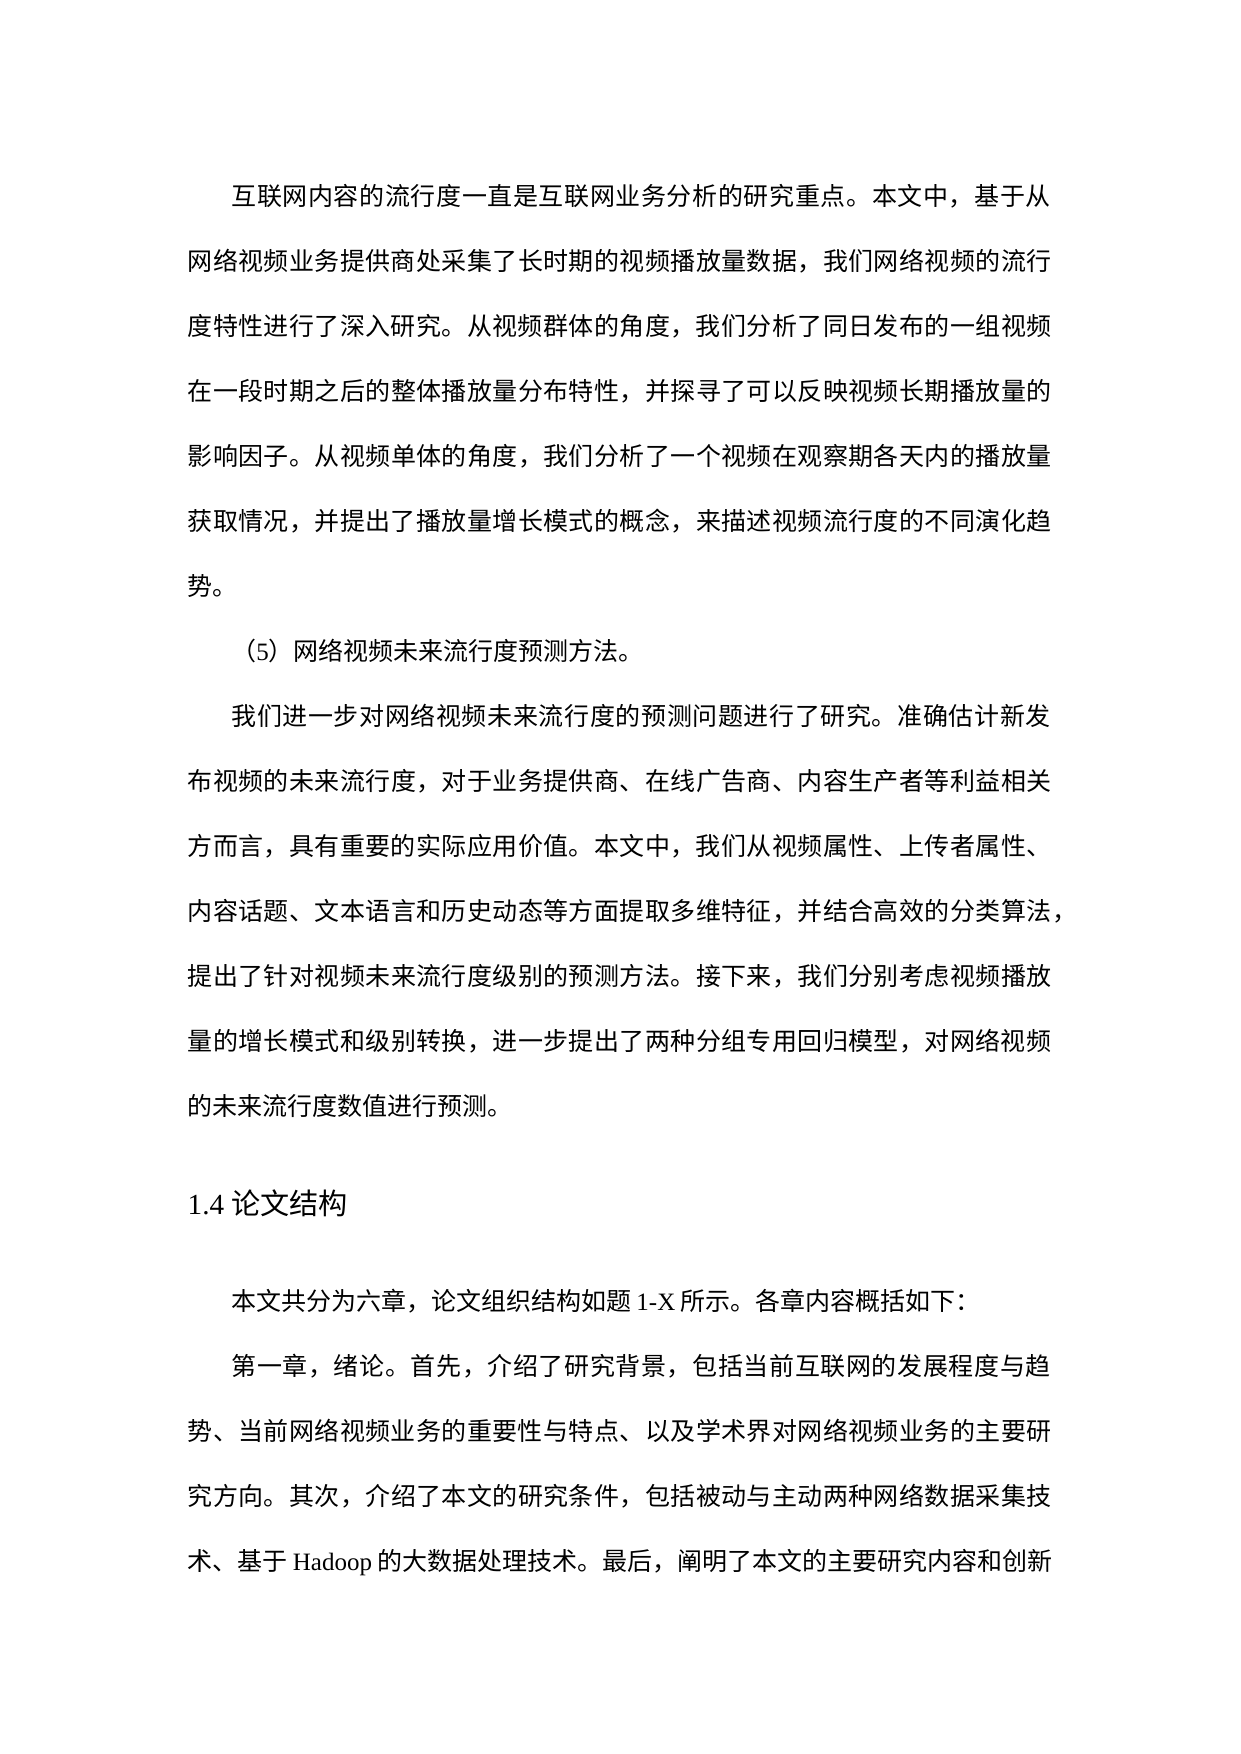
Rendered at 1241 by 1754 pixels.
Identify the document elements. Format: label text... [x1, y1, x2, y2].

text 论文结构 [187, 1169, 1053, 1234]
text 本文共分为六章，论文组织结构如题1-X所示。各章内容概括如下： [231, 1267, 1053, 1332]
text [187, 1332, 1053, 1592]
text （5）网络视频未来流行度预测方法。 [187, 617, 1053, 682]
text 互联网内容的流行度一直是互联网业务分析的研究重点。本文中，基于从网络视频业务提供商处采集了长时期的视频播放量数据，我们网络视频的流行度特性进行了深入研究。从视频群体的角度，我们分析了同日发布的一组视频在一段时期之后的整体播放量分布特性，并探寻了可以反映视频长期播放量的影响因子。从视频单体的角度，我们分析了一个视频在观察期各天内的播放量获取情况，并提出了播放量增长模式的概念，来描述视频流行度的不同演化趋势。 [187, 162, 1053, 617]
text 我们进一步对网络视频未来流行度的预测问题进行了研究。准确估计新发布视频的未来流行度，对于业务提供商、在线广告商、内容生产者等利益相关方而言，具有重要的实际应用价值。本文中，我们从视频属性、上传者属性、内容话题、文本语言和历史动态等方面提取多维特征，并结合高效的分类算法，提出了针对视频未来流行度级别的预测方法。接下来，我们分别考虑视频播放量的增长模式和级别转换，进一步提出了两种分组专用回归模型，对网络视频的未来流行度数值进行预测。 [187, 682, 1053, 1137]
